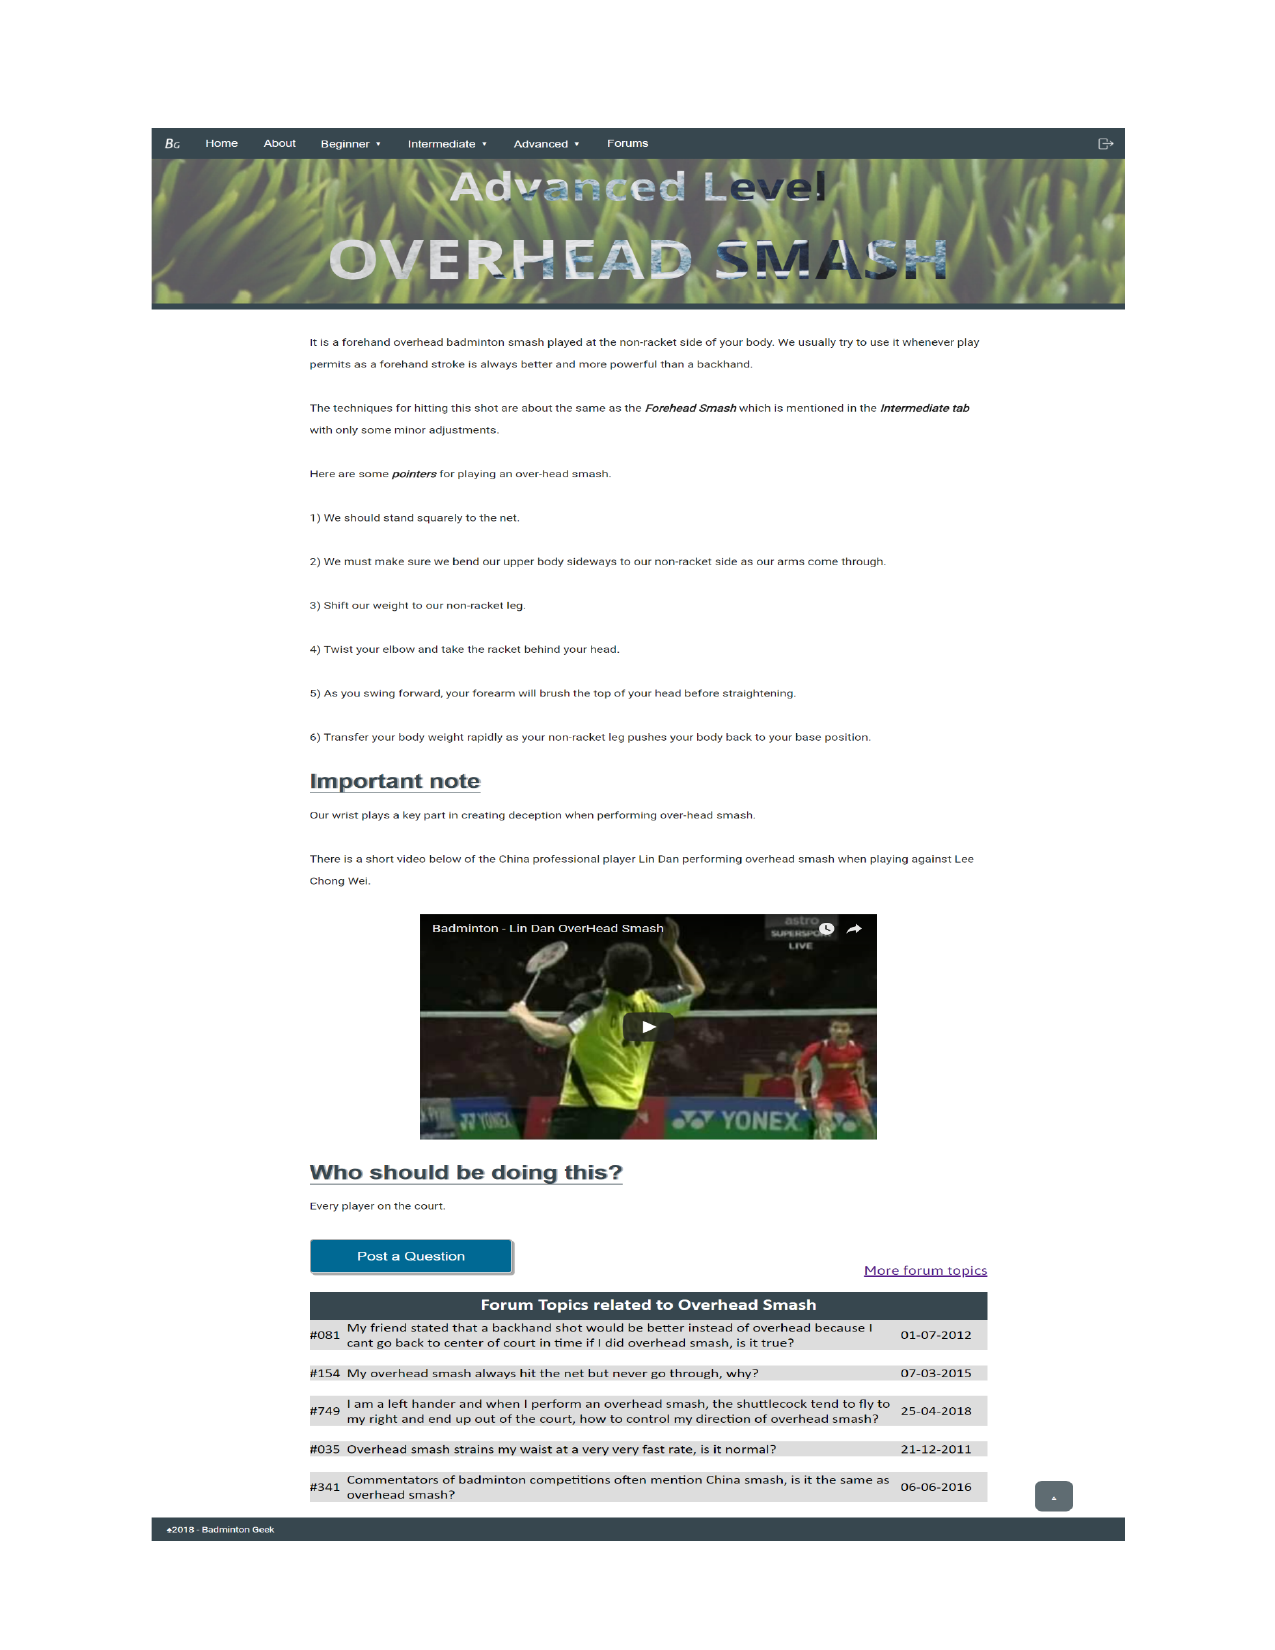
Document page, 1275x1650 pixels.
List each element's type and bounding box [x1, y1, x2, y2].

picture [151, 128, 1125, 1541]
